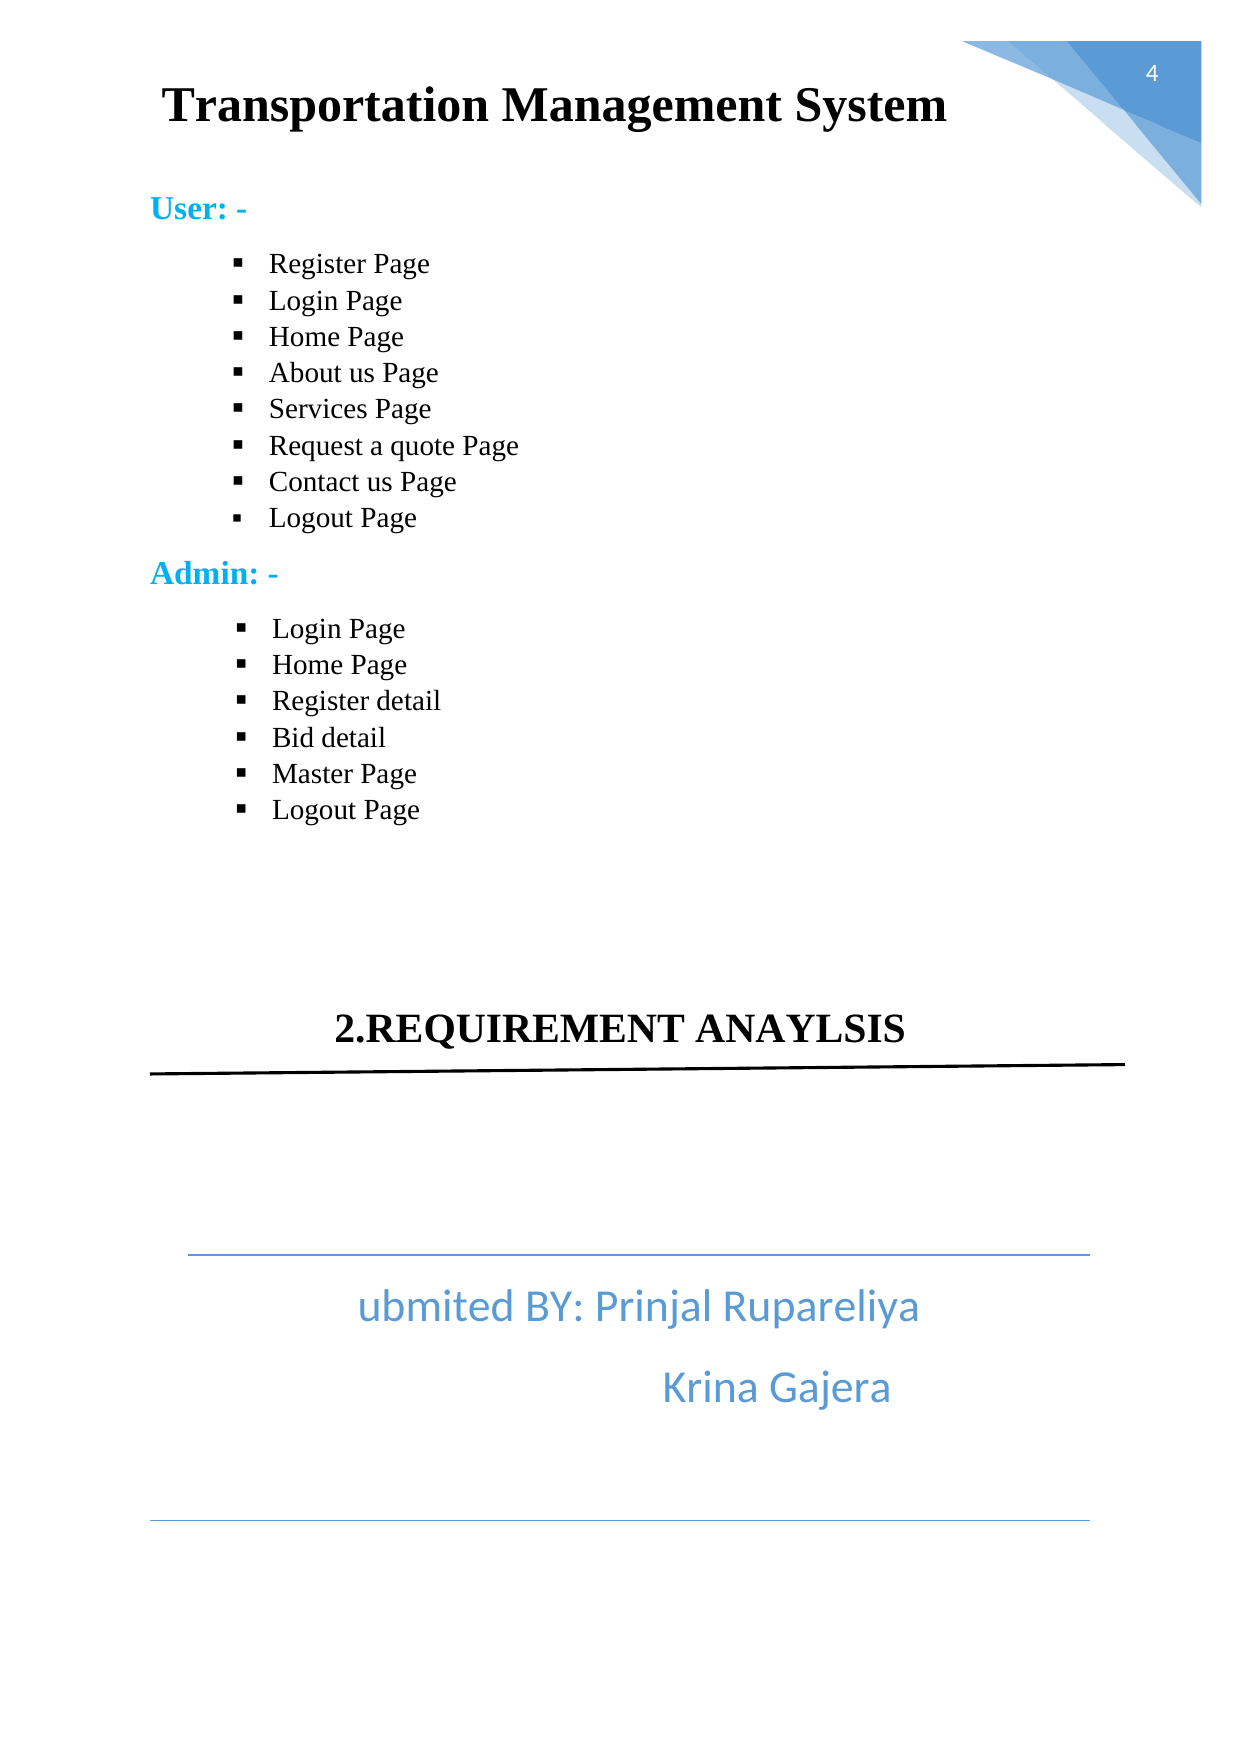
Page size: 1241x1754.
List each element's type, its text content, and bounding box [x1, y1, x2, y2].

list Logout Page [234, 792, 1090, 826]
list Bid detail [234, 720, 1090, 753]
list Login Page [234, 611, 1090, 645]
list About us Page [231, 355, 1090, 389]
text User: - [150, 188, 1090, 227]
list Home Page [231, 319, 1090, 353]
list Register Page [231, 246, 1090, 280]
picture [962, 41, 1202, 207]
list Register detail [234, 683, 1090, 717]
list Services Page [231, 391, 1090, 425]
text 2.REQUIREMENT ANAYLSIS [150, 1004, 1090, 1052]
list Master Page [234, 756, 1090, 790]
list Home Page [234, 647, 1090, 681]
list Contact us Page [231, 464, 1090, 498]
list Logout Page [231, 500, 1090, 534]
list Request a quote Page [231, 428, 1090, 461]
text Admin: - [150, 553, 1090, 591]
list Login Page [231, 283, 1090, 316]
